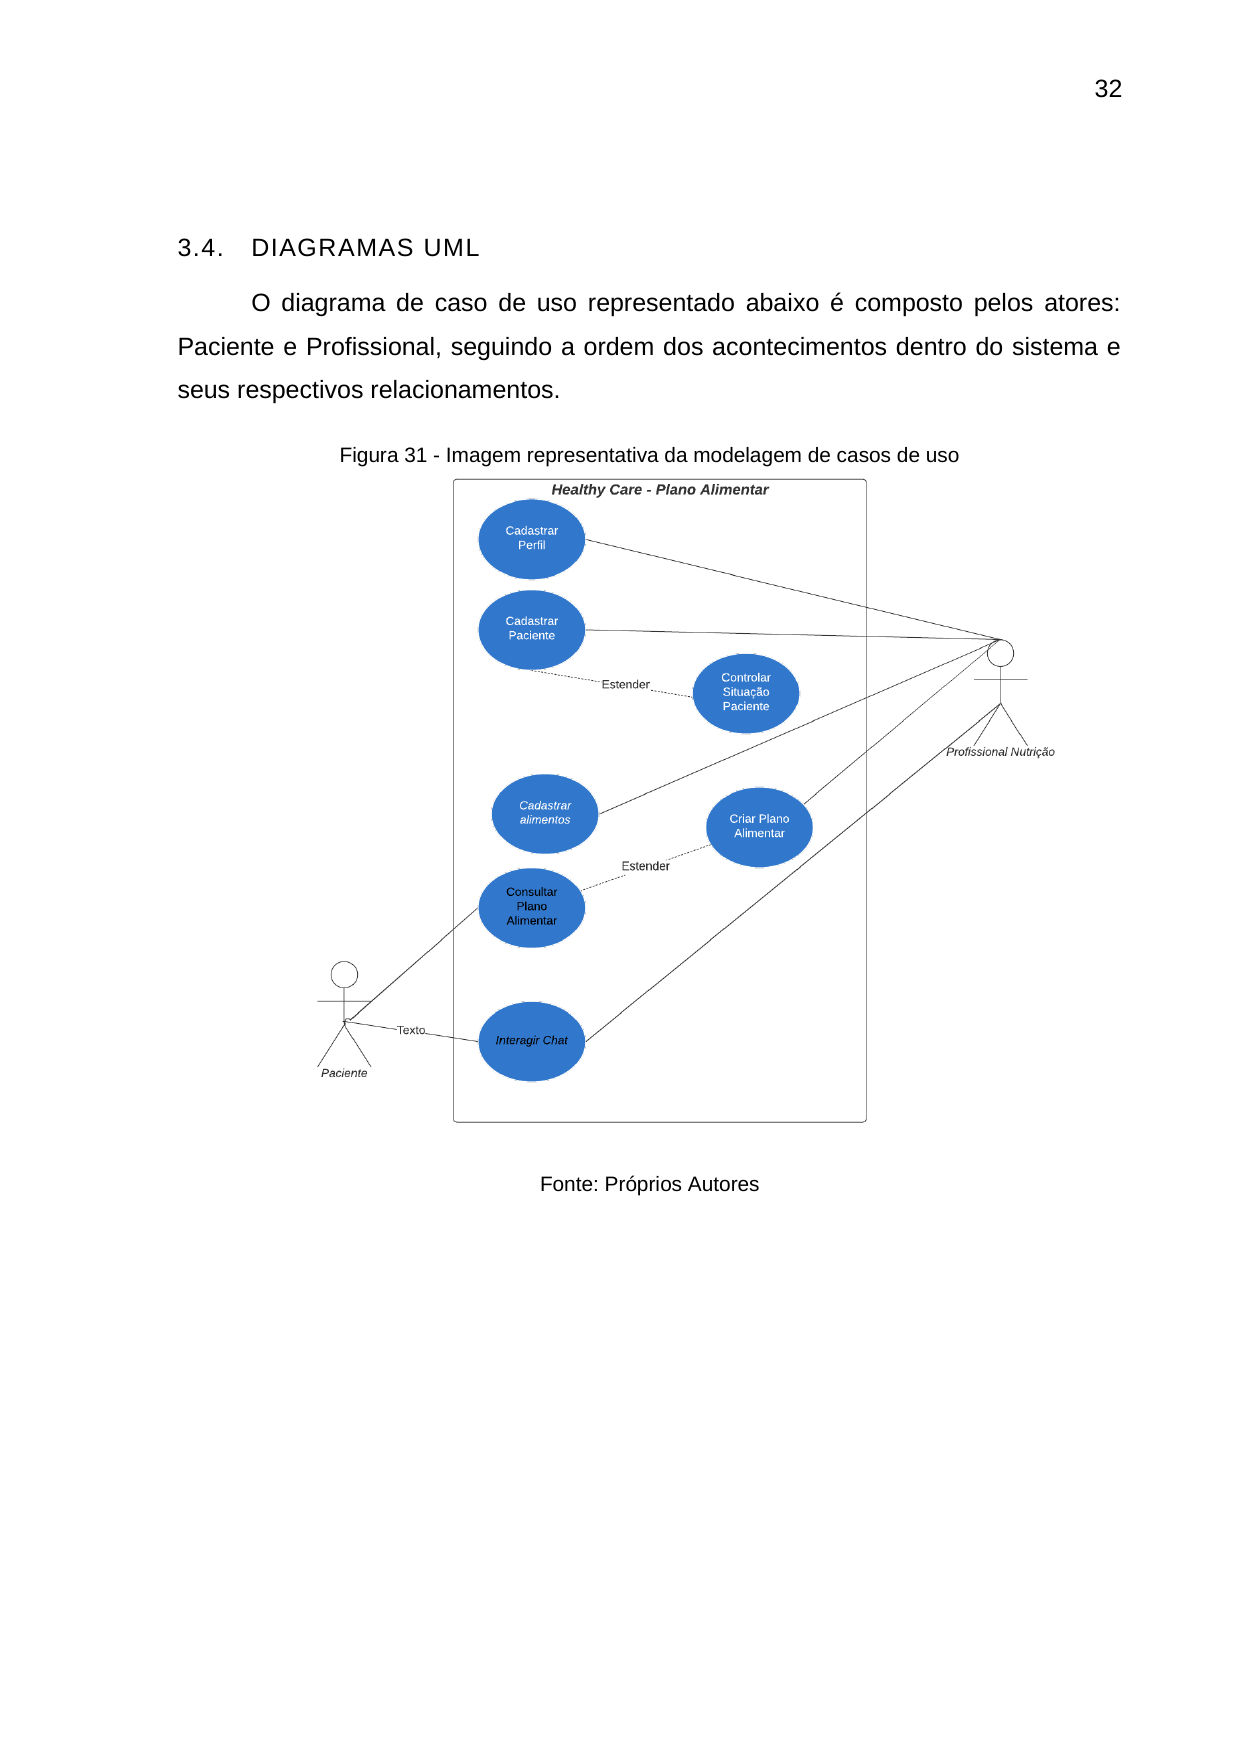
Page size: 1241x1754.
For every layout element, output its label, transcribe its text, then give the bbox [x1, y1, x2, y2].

text O diagrama de caso de uso representado abaixo é composto pelos atores: Paciente e Profissional, seguindo a ordem dos acontecimentos dentro do sistema e seus respectivos relacionamentos. [177, 288, 1122, 403]
text DIAGRAMAS UML [177, 233, 1122, 262]
text Fonte: Próprios Autores [177, 1172, 1122, 1196]
text Figura 31 - Imagem representativa da modelagem de casos de uso [177, 443, 1122, 467]
picture [279, 466, 1094, 1158]
